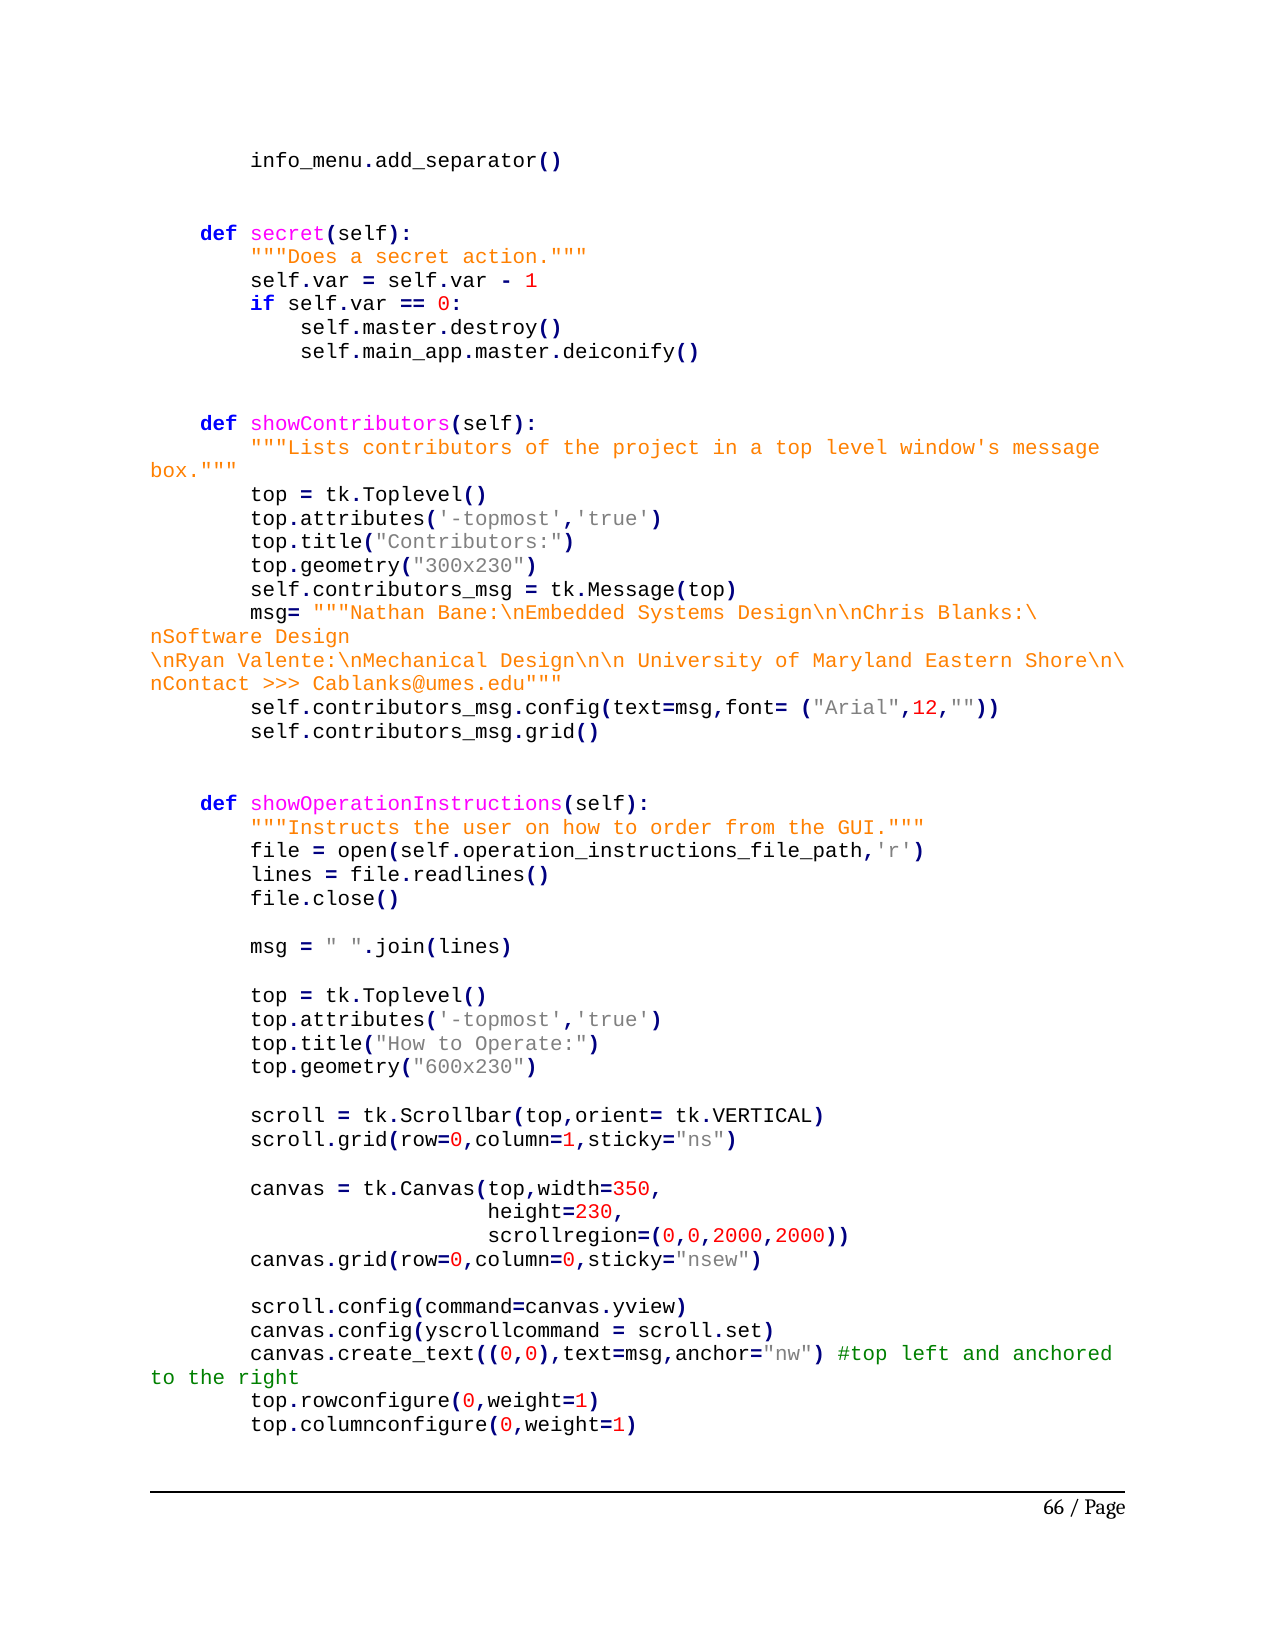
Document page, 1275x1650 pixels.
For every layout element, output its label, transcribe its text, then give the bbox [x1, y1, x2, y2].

text """Instructs the user on how to order from the GUI.""" [150, 817, 1125, 840]
text def secret(self): [150, 222, 1125, 246]
text top.title("How to Operate:") [150, 1033, 1125, 1056]
text lines = file.readlines() [150, 864, 1125, 888]
text """Does a secret action.""" [150, 246, 1125, 270]
text self.main_app.master.deiconify() [150, 341, 1125, 364]
text top.title("Contributors:") [150, 531, 1125, 555]
text top.geometry("600x230") [150, 1056, 1125, 1080]
text self.contributors_msg.grid() [150, 721, 1125, 744]
text def showOperationInstructions(self): [150, 793, 1125, 817]
text if self.var == 0: [150, 293, 1125, 317]
text scroll = tk.Scrollbar(top,orient= tk.VERTICAL) [150, 1105, 1125, 1129]
text top.attributes('-topmost','true') [150, 1009, 1125, 1033]
text def showContributors(self): [150, 413, 1125, 437]
text info_menu.add_separator() [150, 150, 1125, 174]
text msg= """Nathan Bane:\nEmbedded Systems Design\n\nChris Blanks:\nSoftware Design [150, 602, 1125, 650]
text file.close() [150, 888, 1125, 911]
text file = open(self.operation_instructions_file_path,'r') [150, 840, 1125, 864]
text self.master.destroy() [150, 317, 1125, 341]
text canvas = tk.Canvas(top,width=350, [150, 1178, 1125, 1201]
text top = tk.Toplevel() [150, 985, 1125, 1009]
text self.contributors_msg.config(text=msg,font= ("Arial",12,"")) [150, 697, 1125, 721]
text canvas.grid(row=0,column=0,sticky="nsew") [150, 1249, 1125, 1272]
text scroll.config(command=canvas.yview) [150, 1296, 1125, 1319]
text self.contributors_msg = tk.Message(top) [150, 579, 1125, 602]
text top = tk.Toplevel() [150, 484, 1125, 508]
text canvas.config(yscrollcommand = scroll.set) [150, 1319, 1125, 1343]
text self.var = self.var - 1 [150, 270, 1125, 293]
text top.attributes('-topmost','true') [150, 508, 1125, 531]
text scroll.grid(row=0,column=1,sticky="ns") [150, 1129, 1125, 1152]
text canvas.create_text((0,0),text=msg,anchor="nw") #top left and anchored to the right [150, 1343, 1125, 1391]
text msg = " ".join(lines) [150, 937, 1125, 960]
text top.columnconfigure(0,weight=1) [150, 1414, 1125, 1438]
text top.rowconfigure(0,weight=1) [150, 1391, 1125, 1414]
text top.geometry("300x230") [150, 555, 1125, 579]
text \nRyan Valente:\nMechanical Design\n\n University of Maryland Eastern Shore\n\nContact >>> Cablanks@umes.edu""" [150, 650, 1125, 697]
text height=230, [150, 1201, 1125, 1225]
text """Lists contributors of the project in a top level window's message box.""" [150, 437, 1125, 484]
text scrollregion=(0,0,2000,2000)) [150, 1225, 1125, 1249]
